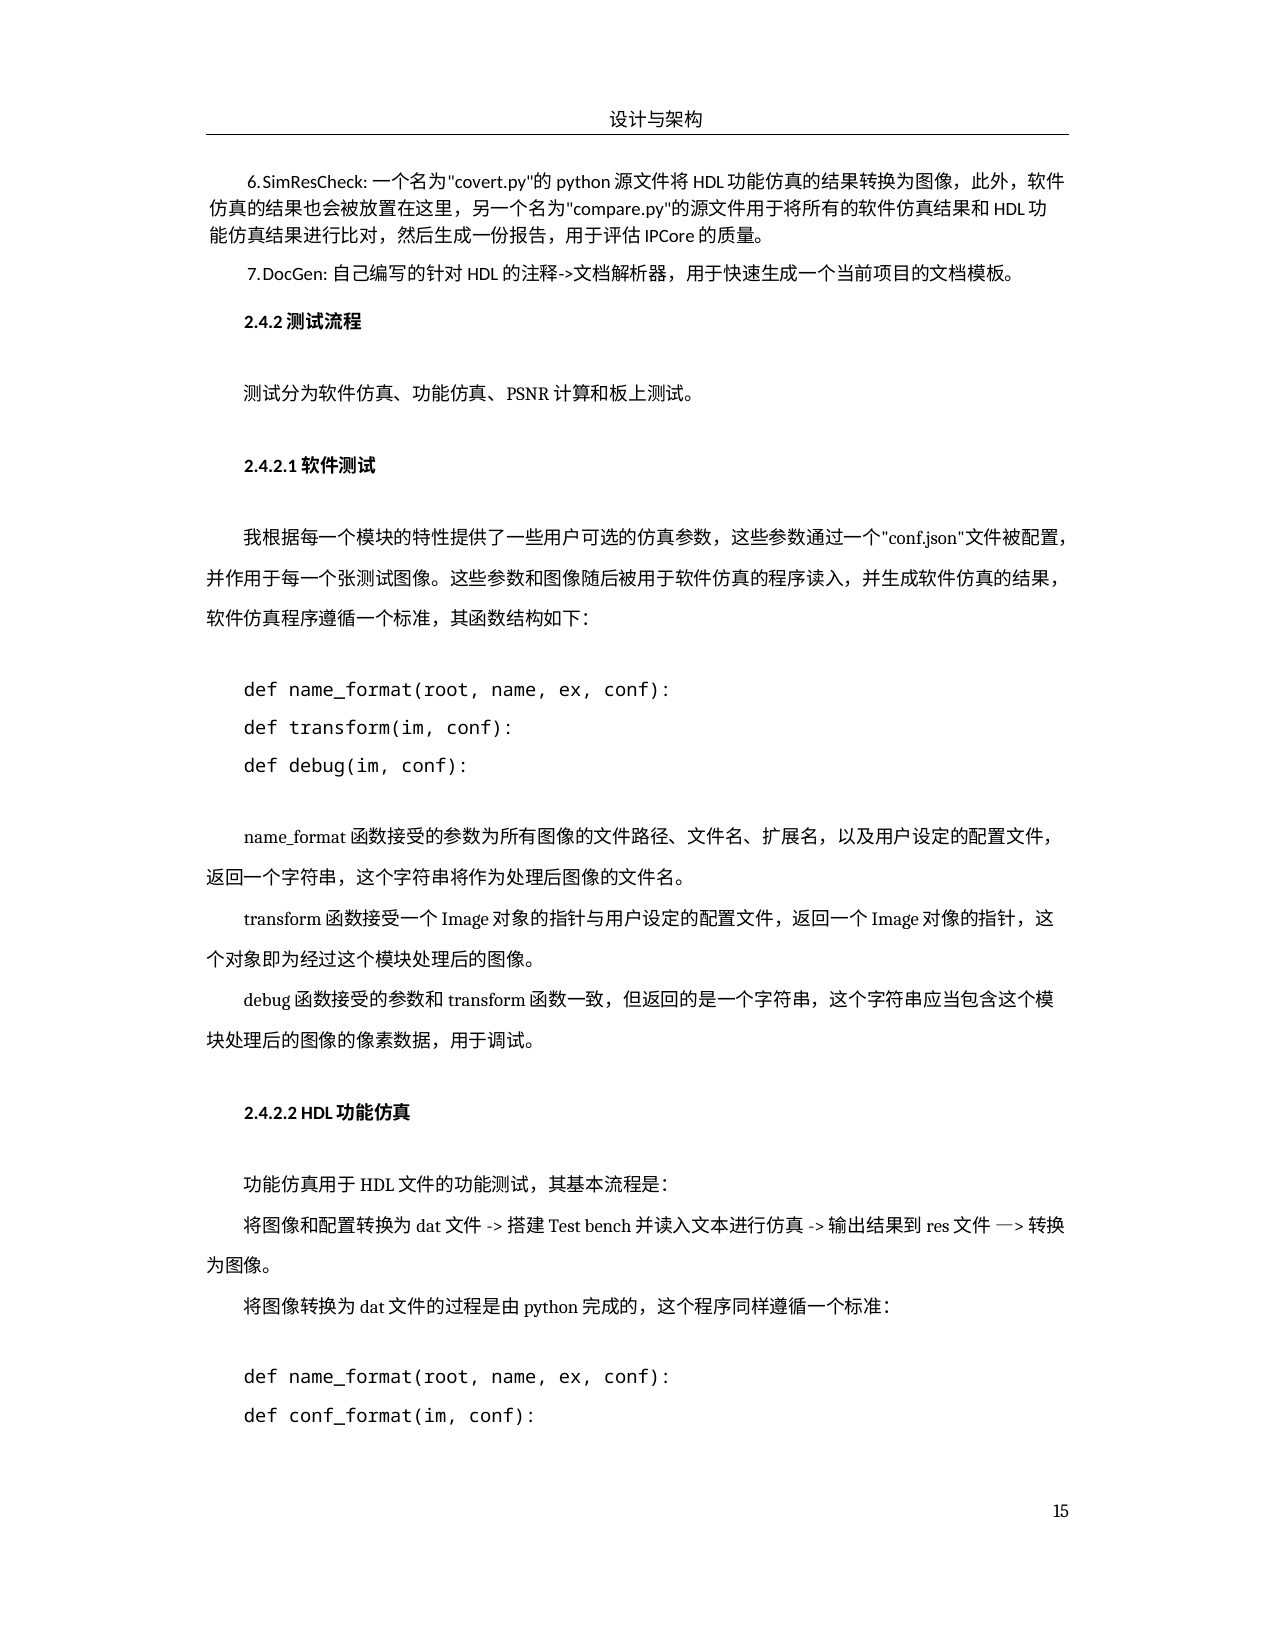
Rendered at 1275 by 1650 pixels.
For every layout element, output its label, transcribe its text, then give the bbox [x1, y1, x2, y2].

text 功能仿真用于HDL文件的功能测试，其基本流程是： [206, 1169, 1069, 1197]
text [244, 1364, 1069, 1427]
text debug函数接受的参数和transform函数一致，但返回的是一个字符串，这个字符串应当包含这个模块处理后的图像的像素数据，用于调试。 [206, 985, 1069, 1053]
text name_format函数接受的参数为所有图像的文件路径、文件名、扩展名，以及用户设定的配置文件，返回一个字符串，这个字符串将作为处理后图像的文件名。 [206, 822, 1069, 890]
list DocGen: 自己编写的针对HDL的注释->文档解析器，用于快速生成一个当前项目的文档模板。 [209, 259, 1066, 286]
text transform函数接受一个Image对象的指针与用户设定的配置文件，返回一个Image对像的指针，这个对象即为经过这个模块处理后的图像。 [206, 903, 1069, 971]
subtitle 2.4.2 测试流程 [206, 307, 1069, 334]
text 测试分为软件仿真、功能仿真、PSNR计算和板上测试。 [206, 379, 1069, 406]
list SimResCheck: 一个名为"covert.py"的python源文件将HDL功能仿真的结果转换为图像，此外，软件仿真的结果也会被放置在这里，另一个名为"compare.py"的源文件用于将所有的软件仿真结果和HDL功能仿真结果进行比对，然后生成一份报告，用于评估IPCore的质量。 [209, 167, 1066, 248]
text 我根据每一个模块的特性提供了一些用户可选的仿真参数，这些参数通过一个"conf.json"文件被配置，并作用于每一个张测试图像。这些参数和图像随后被用于软件仿真的程序读入，并生成软件仿真的结果，软件仿真程序遵循一个标准，其函数结构如下： [206, 523, 1069, 631]
text def name_format(root, name, ex, conf): def transform(im, conf): def debug(im, conf): [244, 676, 1069, 778]
subtitle 2.4.2.2 HDL功能仿真 [206, 1098, 1069, 1125]
subtitle 2.4.2.1 软件测试 [206, 451, 1069, 478]
text 将图像和配置转换为dat文件 -> 搭建Test bench并读入文本进行仿真 -> 输出结果到res文件 —> 转换为图像。 [206, 1210, 1069, 1278]
text 将图像转换为dat文件的过程是由python完成的，这个程序同样遵循一个标准： [206, 1292, 1069, 1319]
